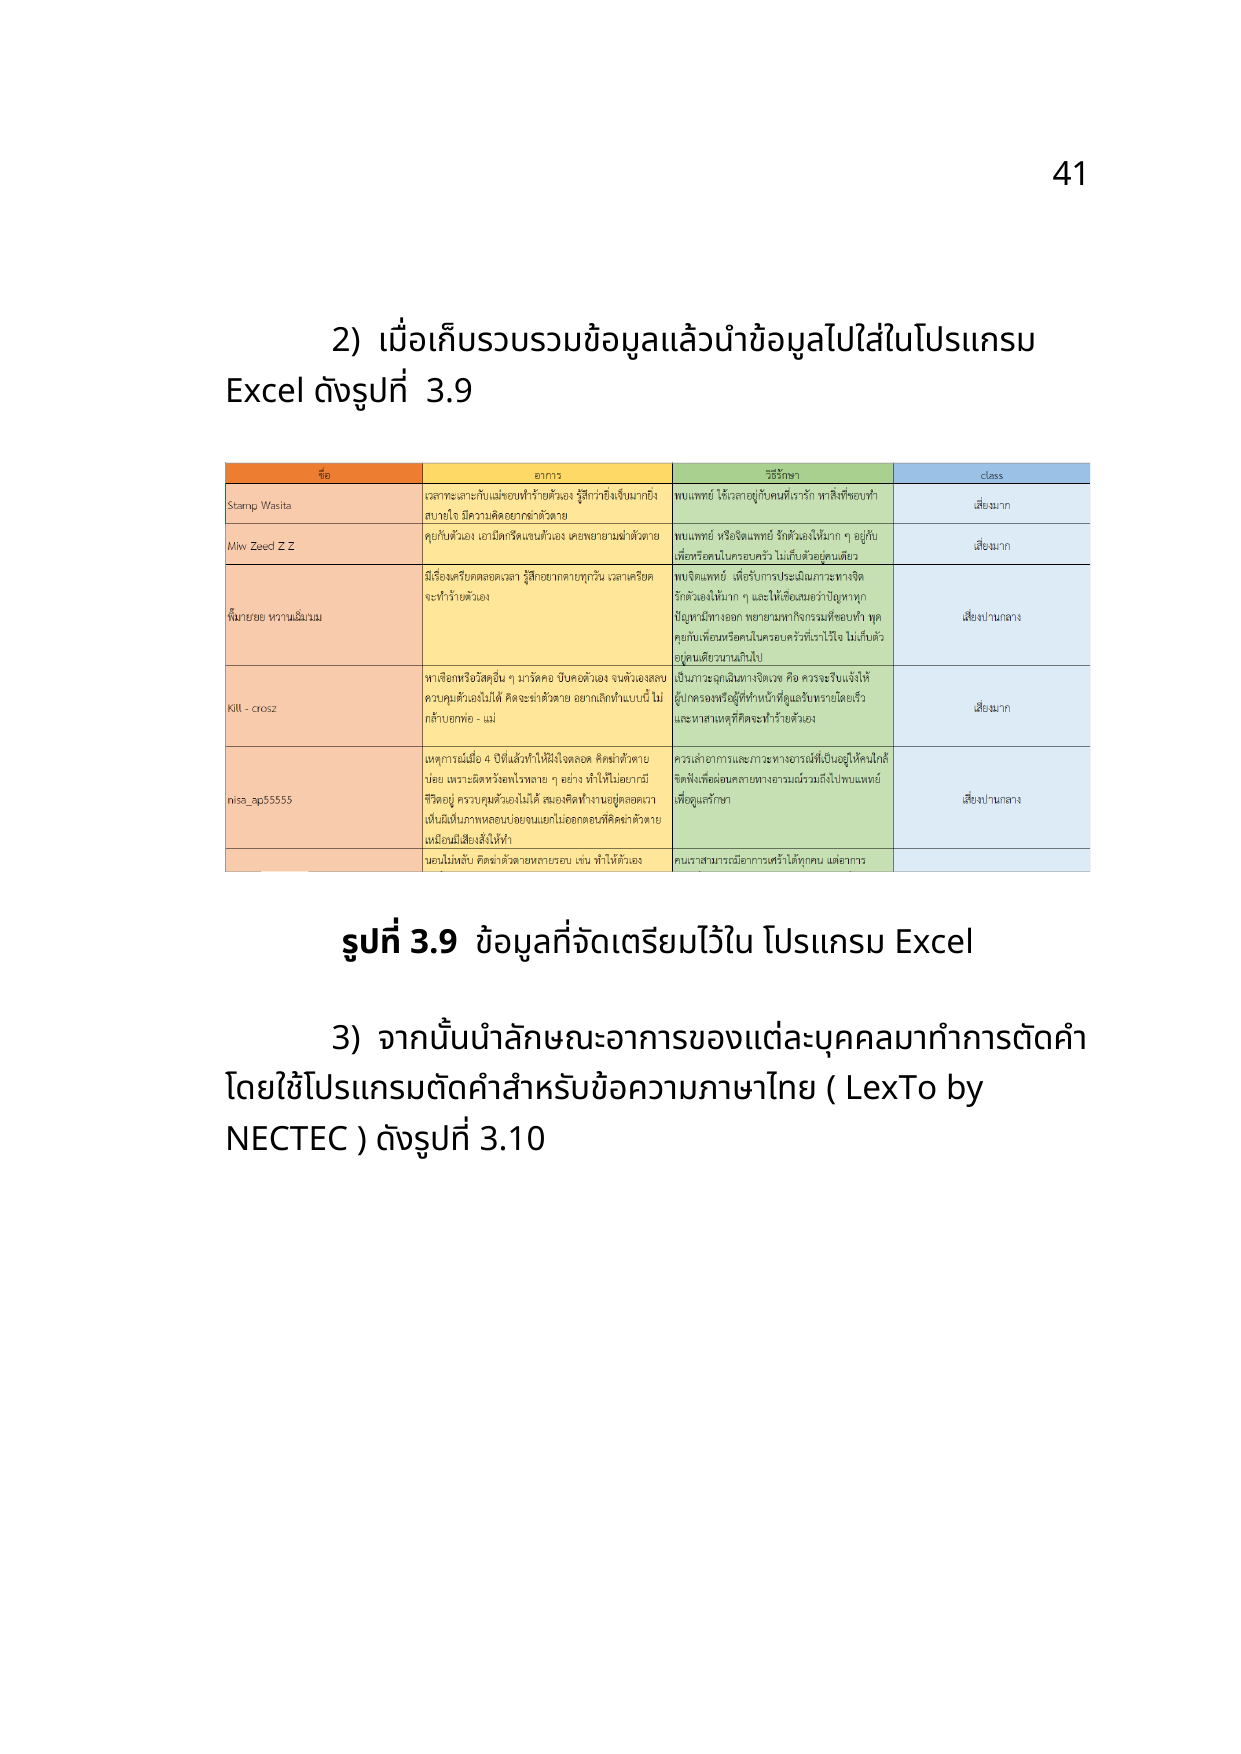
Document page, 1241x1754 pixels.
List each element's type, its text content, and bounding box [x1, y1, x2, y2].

picture [225, 462, 1091, 872]
text 3) จากนั้นนำลักษณะอาการของแต่ละบุคคลมาทำการตัดคำโดยใช้โปรแกรมตัดคำสำหรับข้อความภาษาไทย ( LexTo by NECTEC ) ดังรูปที่ 3.10 [225, 1013, 1090, 1165]
text รูปที่ 3.9 ข้อมูลที่จัดเตรียมไว้ใน โปรแกรม Excel [225, 917, 1090, 968]
text 2) เมื่อเก็บรวบรวมข้อมูลแล้วนำข้อมูลไปใส่ในโปรแกรม Excel ดังรูปที่ 3.9 [225, 316, 1090, 417]
